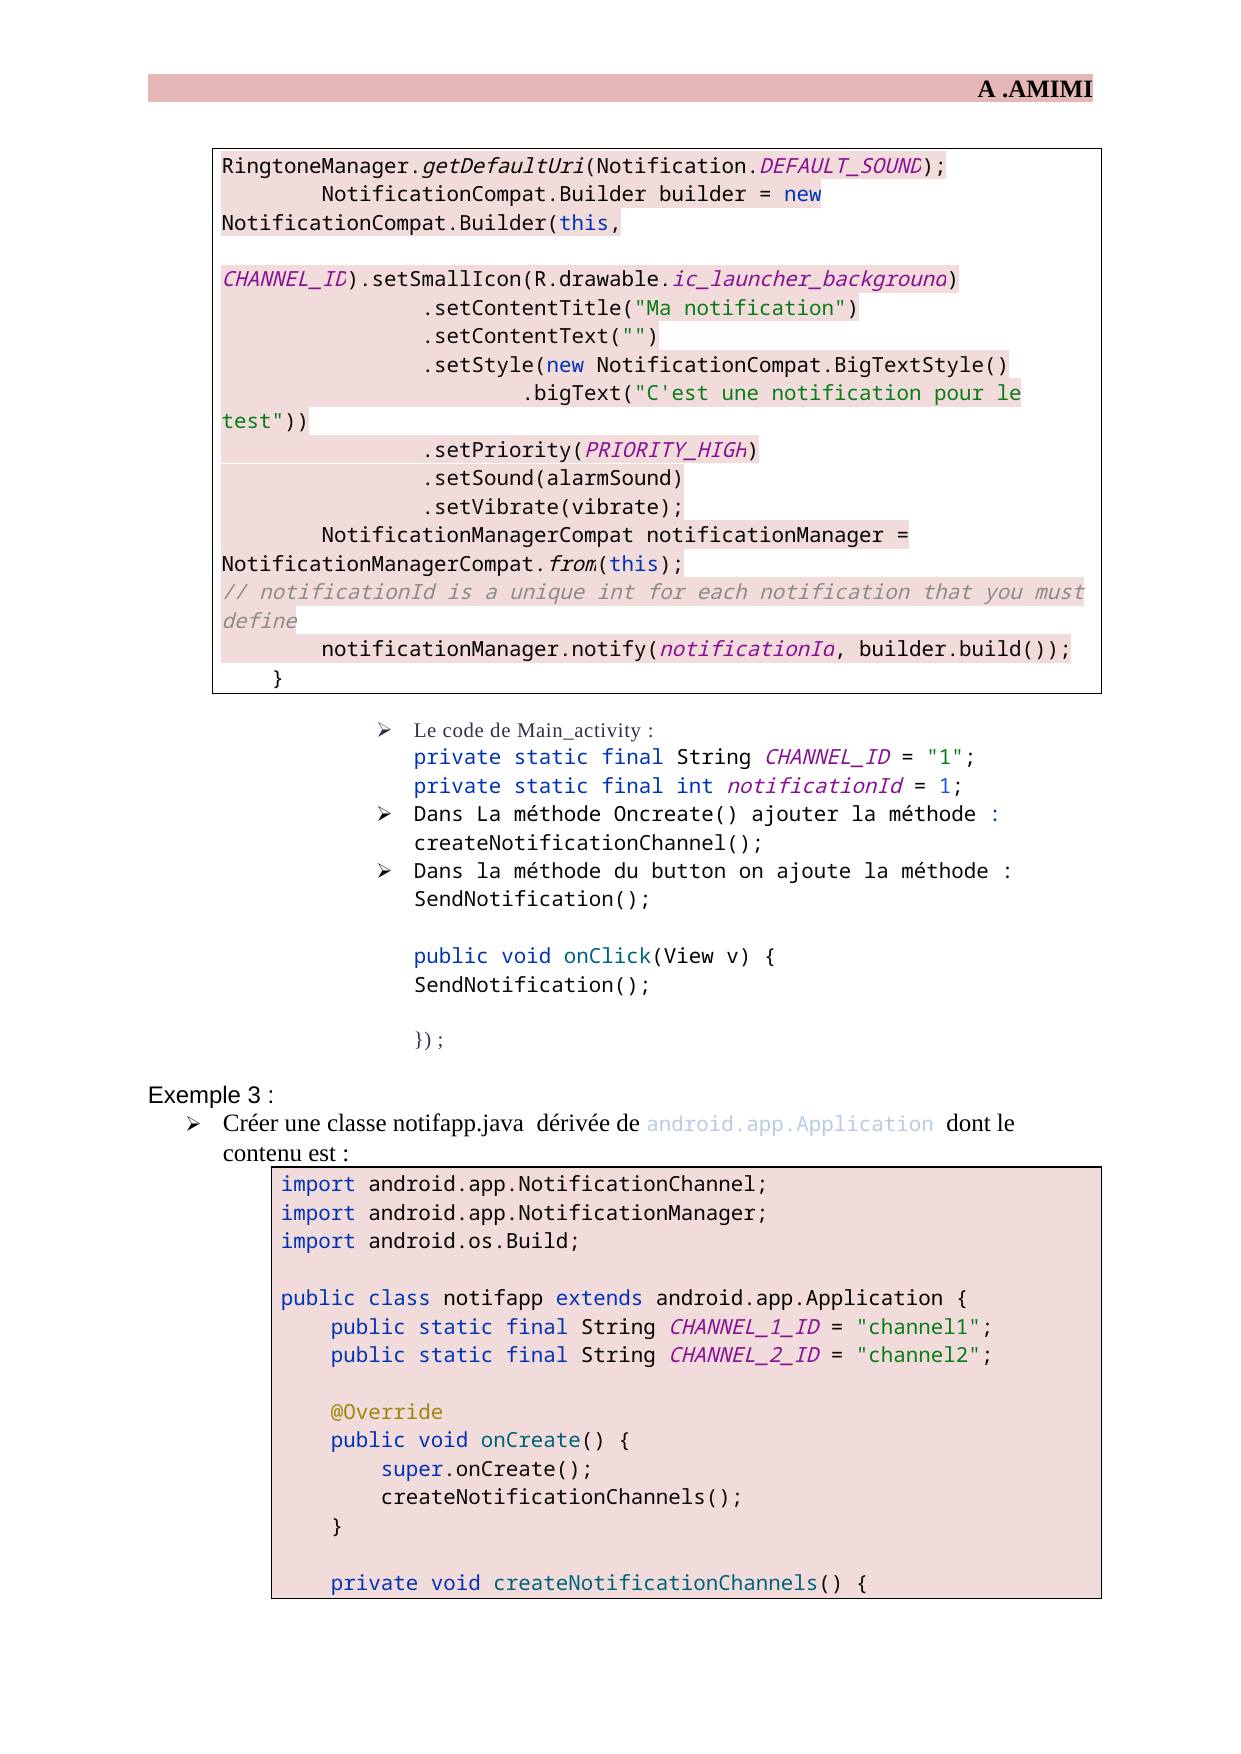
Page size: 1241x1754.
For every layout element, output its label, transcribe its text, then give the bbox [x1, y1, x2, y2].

list Dans la méthode du button on ajoute la méthode : SendNotification(); [376, 856, 1093, 913]
list Dans La méthode Oncreate() ajouter la méthode : createNotificationChannel(); [376, 799, 1093, 856]
text }) ; [376, 1027, 1093, 1051]
list public void onClick(View v) { SendNotification(); [413, 941, 1093, 998]
list Créer une classe notifapp.java dérivée de android.app.Application dont le contenu est : [185, 1108, 1093, 1166]
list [272, 1168, 1101, 1598]
list private static final String CHANNEL_ID = "1"; private static final int notificationId = 1; [413, 742, 1093, 799]
text Exemple 3 : [148, 1081, 1093, 1108]
list Le code de Main_activity : [376, 718, 1093, 742]
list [213, 149, 1101, 693]
